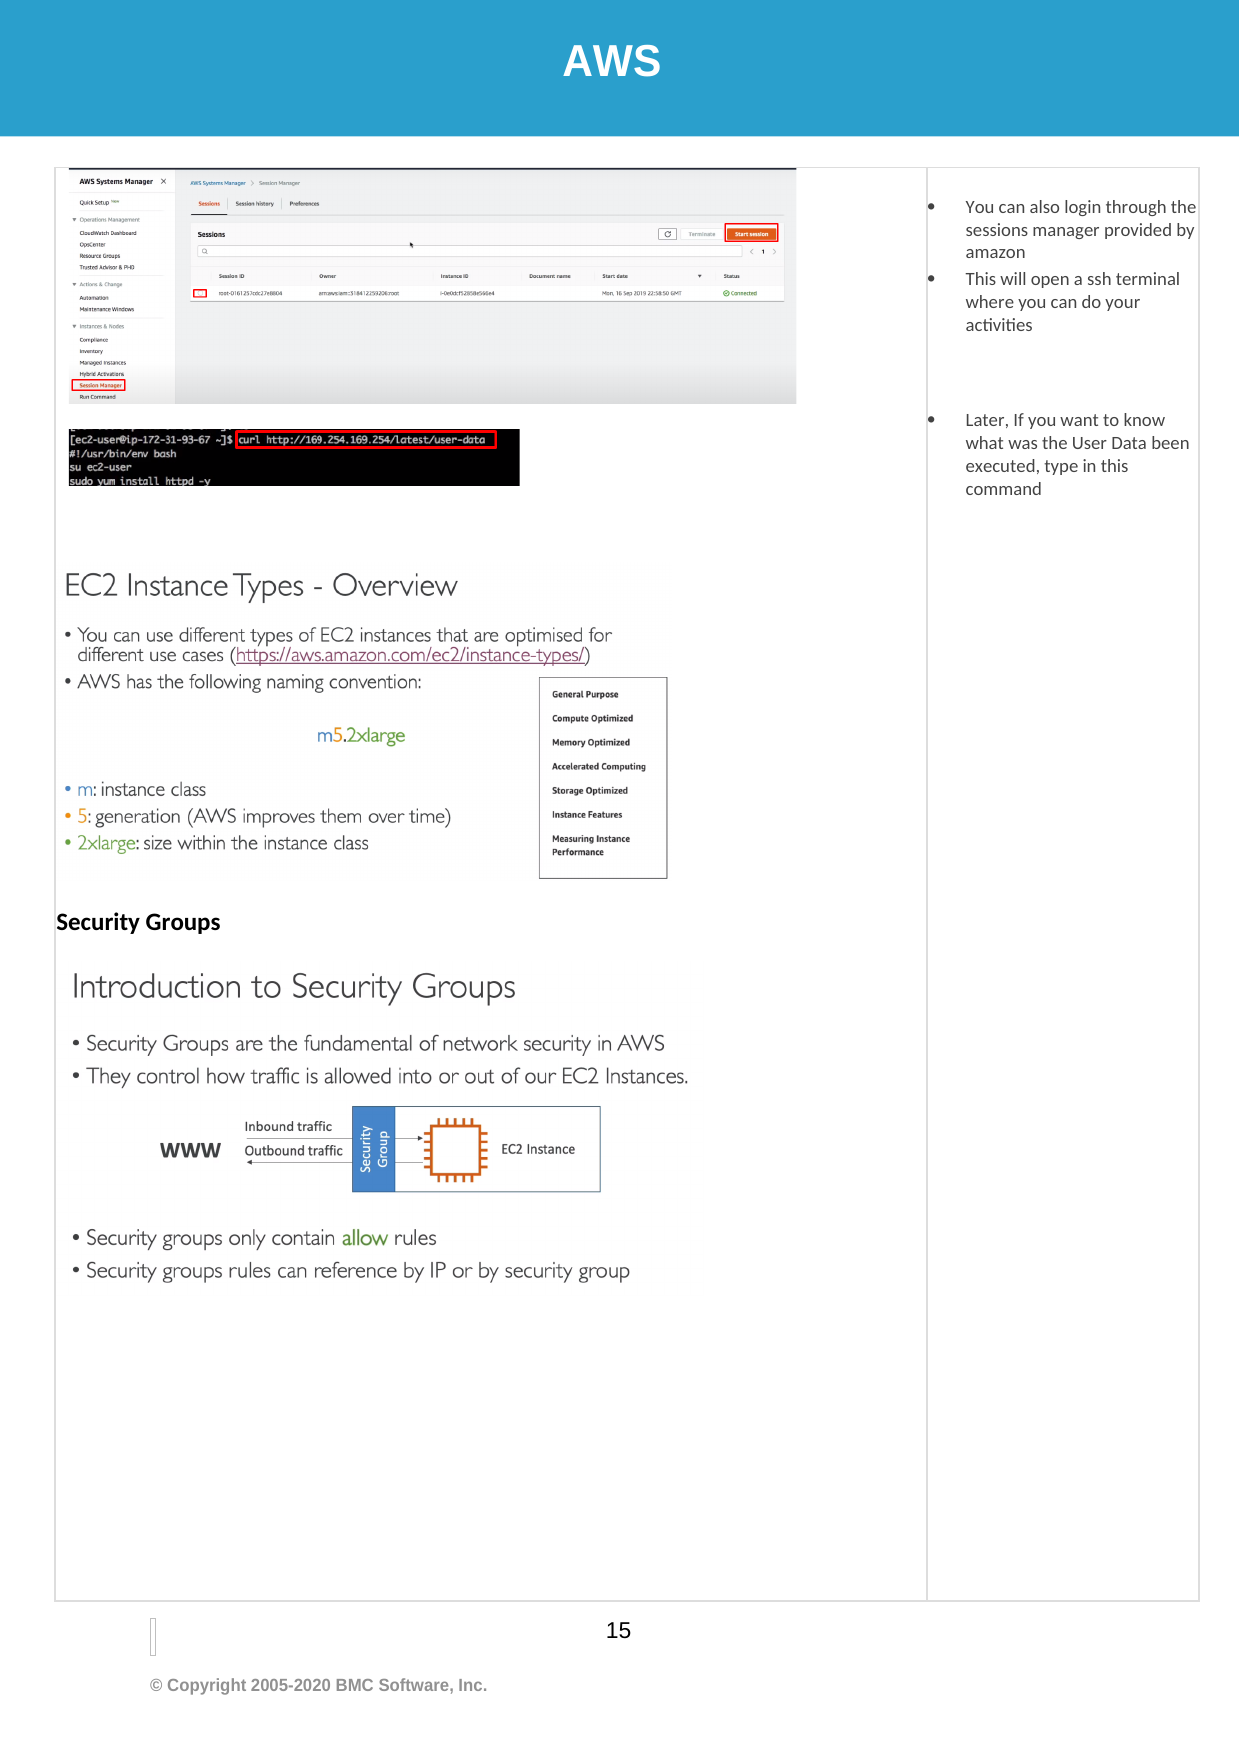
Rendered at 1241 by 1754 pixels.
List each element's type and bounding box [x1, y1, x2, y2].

picture [56, 562, 673, 881]
picture [68, 429, 520, 486]
table_header [56, 168, 926, 1600]
picture [68, 168, 797, 404]
picture [56, 961, 704, 1296]
table_header [928, 168, 1198, 1600]
